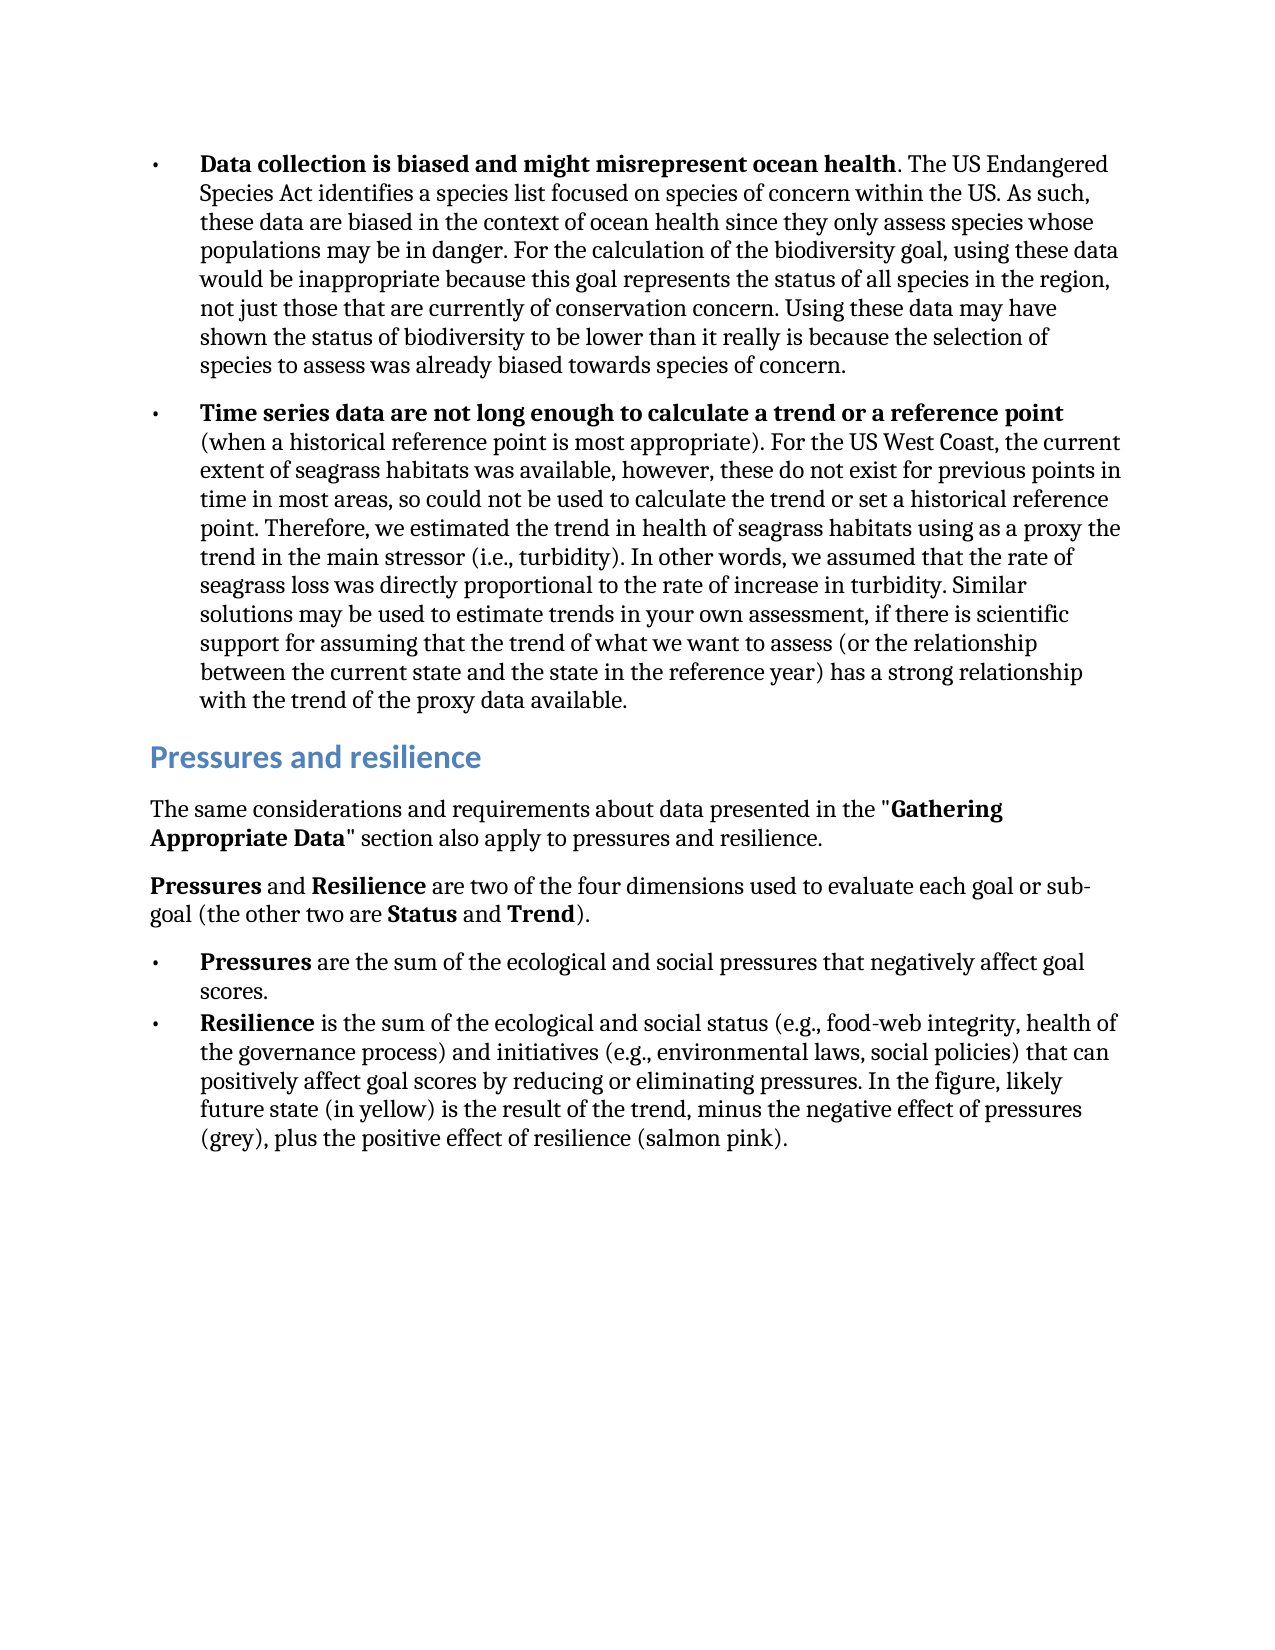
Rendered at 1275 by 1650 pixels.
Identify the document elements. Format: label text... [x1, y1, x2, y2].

list Time series data are not long enough to calculate a trend or a reference point (when a historical reference point is most appropriate). For the US West Coast, the current extent of seagrass habitats was available, however, these do not exist for previous points in time in most areas, so could not be used to calculate the trend or set a historical reference point. Therefore, we estimated the trend in health of seagrass habitats using as a proxy the trend in the main stressor (i.e., turbidity). In other words, we assumed that the rate of seagrass loss was directly proportional to the rate of increase in turbidity. Similar solutions may be used to estimate trends in your own assessment, if there is scientific support for assuming that the trend of what we want to assess (or the relationship between the current state and the state in the reference year) has a strong relationship with the trend of the proxy data available. [150, 399, 1125, 715]
list Data collection is biased and might misrepresent ocean health. The US Endangered Species Act identifies a species list focused on species of concern within the US. As such, these data are biased in the context of ocean health since they only assess species whose populations may be in danger. For the calculation of the biodiversity goal, using these data would be inappropriate because this goal represents the status of all species in the region, not just those that are currently of conservation concern. Using these data may have shown the status of biodiversity to be lower than it really is because the selection of species to assess was already biased towards species of concern. [150, 150, 1125, 380]
text Pressures and Resilience are two of the four dimensions used to evaluate each goal or sub-goal (the other two are Status and Trend). [150, 872, 1125, 929]
list Pressures are the sum of the ecological and social pressures that negatively affect goal scores. [150, 948, 1125, 1005]
subtitle Pressures and resilience [150, 736, 1125, 777]
list Resilience is the sum of the ecological and social status (e.g., food-web integrity, health of the governance process) and initiatives (e.g., environmental laws, social policies) that can positively affect goal scores by reducing or eliminating pressures. In the figure, likely future state (in yellow) is the result of the trend, minus the negative effect of pressures (grey), plus the positive effect of resilience (salmon pink). [150, 1009, 1125, 1153]
text The same considerations and requirements about data presented in the "Gathering Appropriate Data" section also apply to pressures and resilience. [150, 795, 1125, 853]
